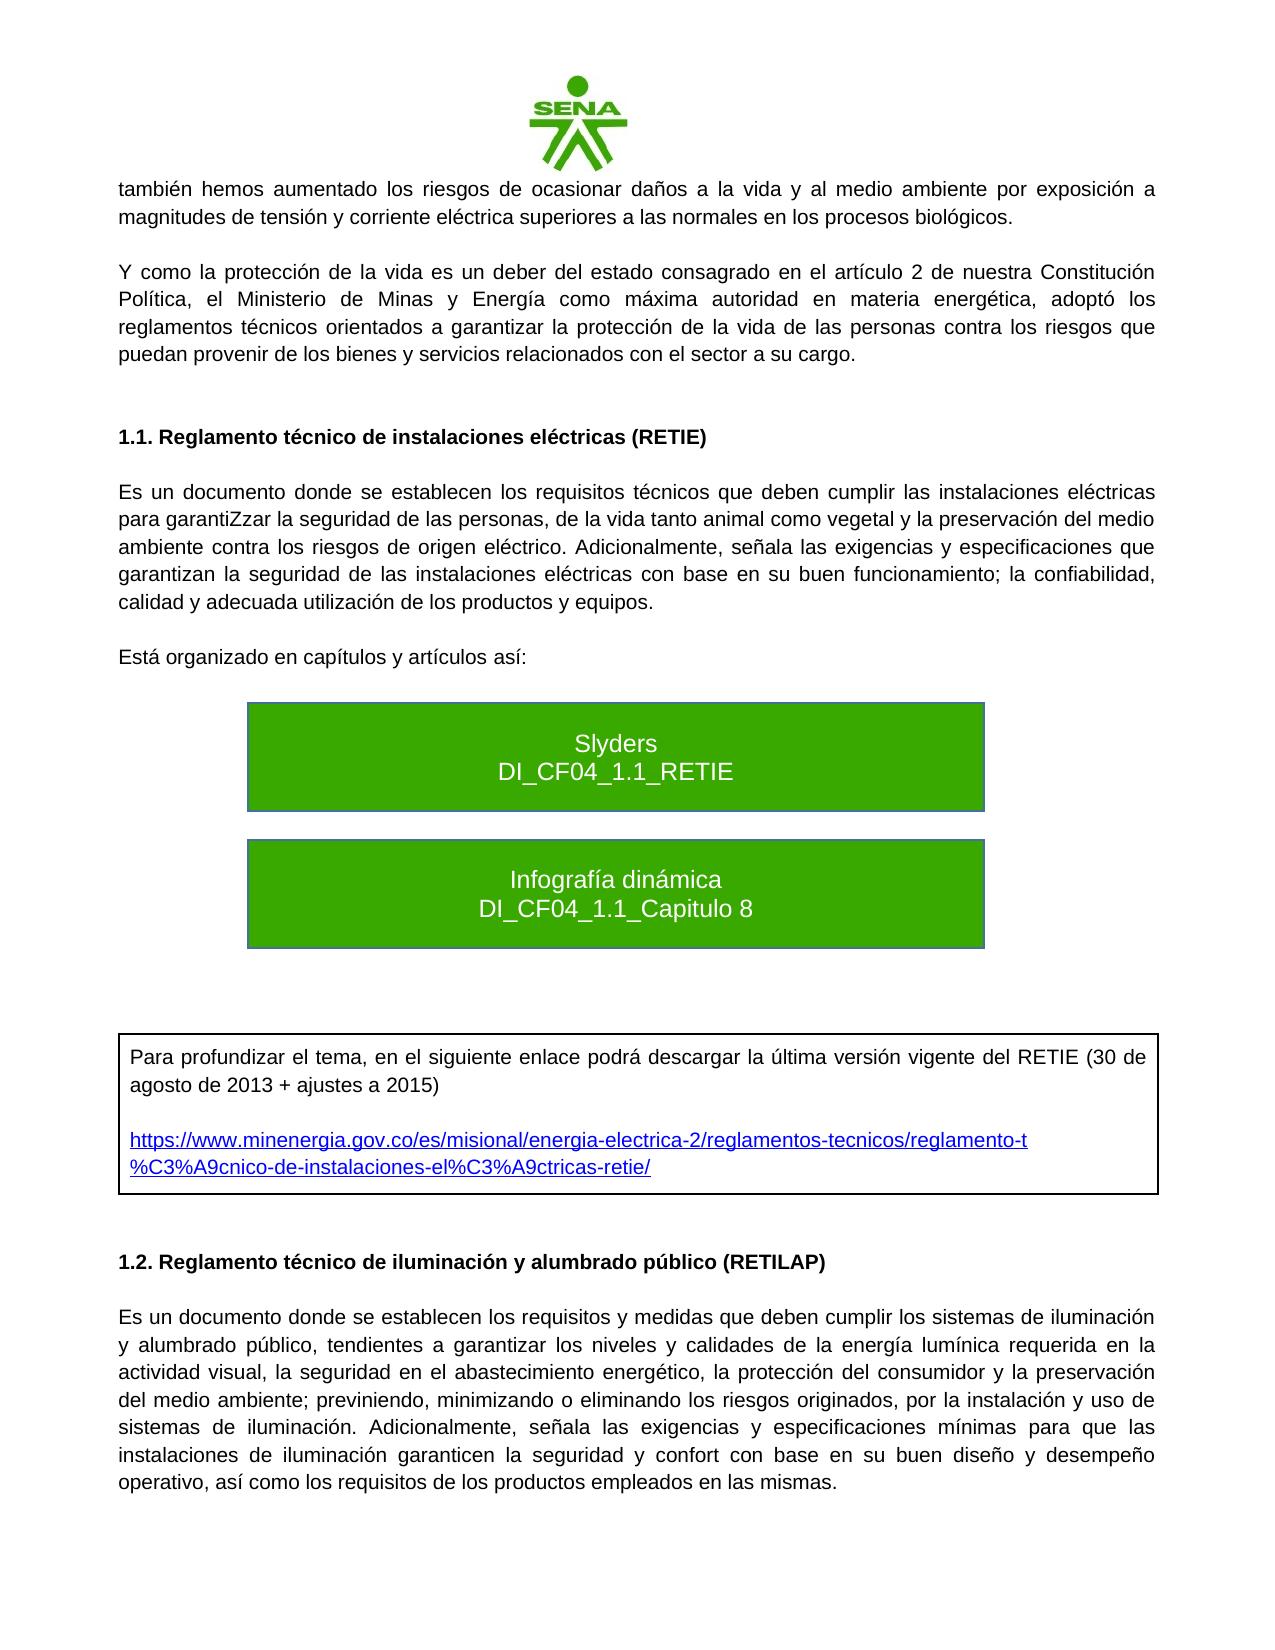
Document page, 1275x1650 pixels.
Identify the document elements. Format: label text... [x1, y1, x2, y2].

text Está organizado en capítulos y artículos así: [118, 645, 1157, 669]
table_header Para profundizar el tema, en el siguiente enlace podrá descargar la última versión vigente del RETIE (30 de agosto de 2013 + ajustes a 2015) https://www.minenergia.gov.co/es/misional/energia-electrica-2/reglamentos-tecnicos/reglamento-t%C3%A9cnico-de-instalaciones-el%C3%A9ctricas-retie/ [120, 1035, 1157, 1193]
text Es un documento donde se establecen los requisitos técnicos que deben cumplir las instalaciones eléctricas para garantiZzar la seguridad de las personas, de la vida tanto animal como vegetal y la preservación del medio ambiente contra los riesgos de origen eléctrico. Adicionalmente, señala las exigencias y especificaciones que garantizan la seguridad de las instalaciones eléctricas con base en su buen funcionamiento; la confiabilidad, calidad y adecuada utilización de los productos y equipos. [118, 480, 1157, 614]
text Es un documento donde se establecen los requisitos y medidas que deben cumplir los sistemas de iluminación y alumbrado público, tendientes a garantizar los niveles y calidades de la energía lumínica requerida en la actividad visual, la seguridad en el abastecimiento energético, la protección del consumidor y la preservación del medio ambiente; previniendo, minimizando o eliminando los riesgos originados, por la instalación y uso de sistemas de iluminación. Adicionalmente, señala las exigencias y especificaciones mínimas para que las instalaciones de iluminación garanticen la seguridad y confort con base en su buen diseño y desempeño operativo, así como los requisitos de los productos empleados en las mismas. [118, 1305, 1157, 1494]
text Y como la protección de la vida es un deber del estado consagrado en el artículo 2 de nuestra Constitución Política, el Ministerio de Minas y Energía como máxima autoridad en materia energética, adoptó los reglamentos técnicos orientados a garantizar la protección de la vida de las personas contra los riesgos que puedan provenir de los bienes y servicios relacionados con el sector a su cargo. [118, 260, 1157, 366]
picture [529, 75, 628, 172]
text 1.2. Reglamento técnico de iluminación y alumbrado público (RETILAP) [118, 1250, 1157, 1274]
text 1.1. Reglamento técnico de instalaciones eléctricas (RETIE) [118, 425, 1157, 449]
